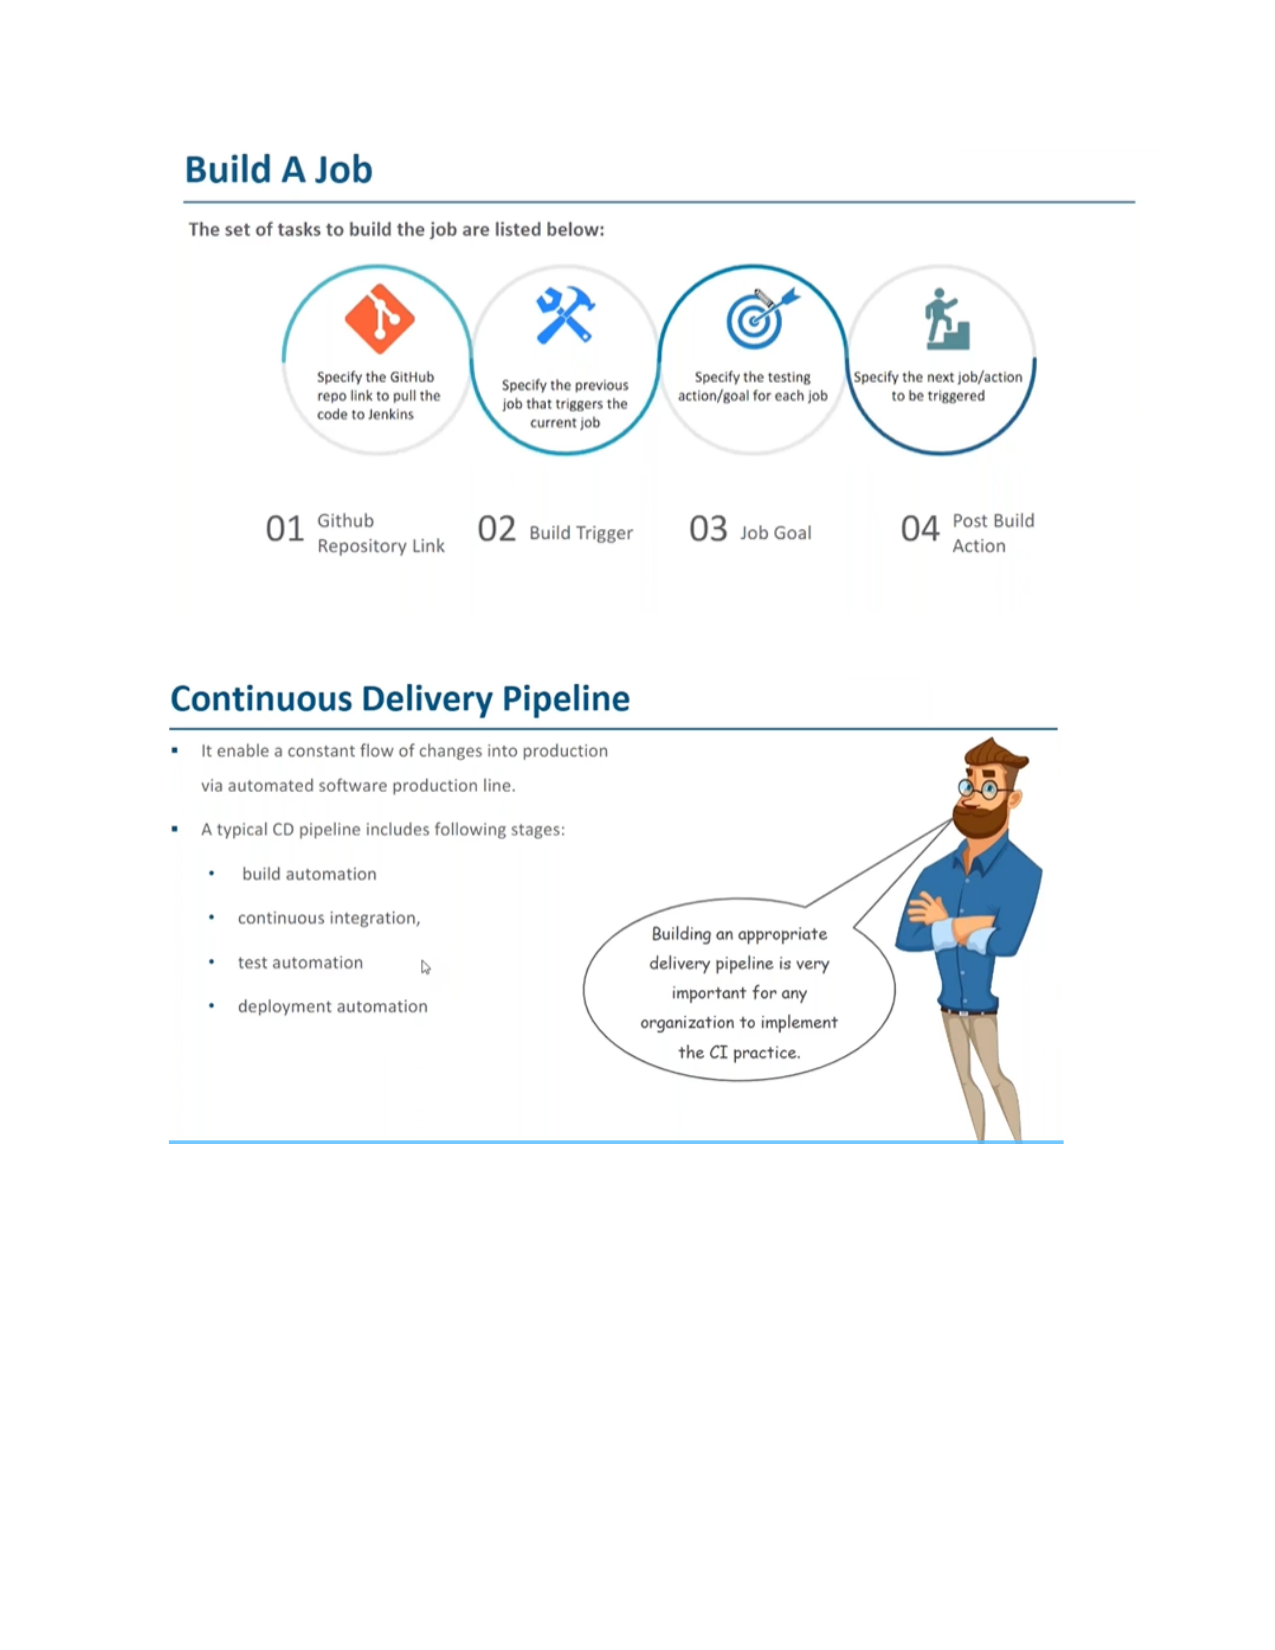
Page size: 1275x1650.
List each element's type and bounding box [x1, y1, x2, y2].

picture [168, 678, 1064, 1144]
picture [168, 150, 1160, 613]
